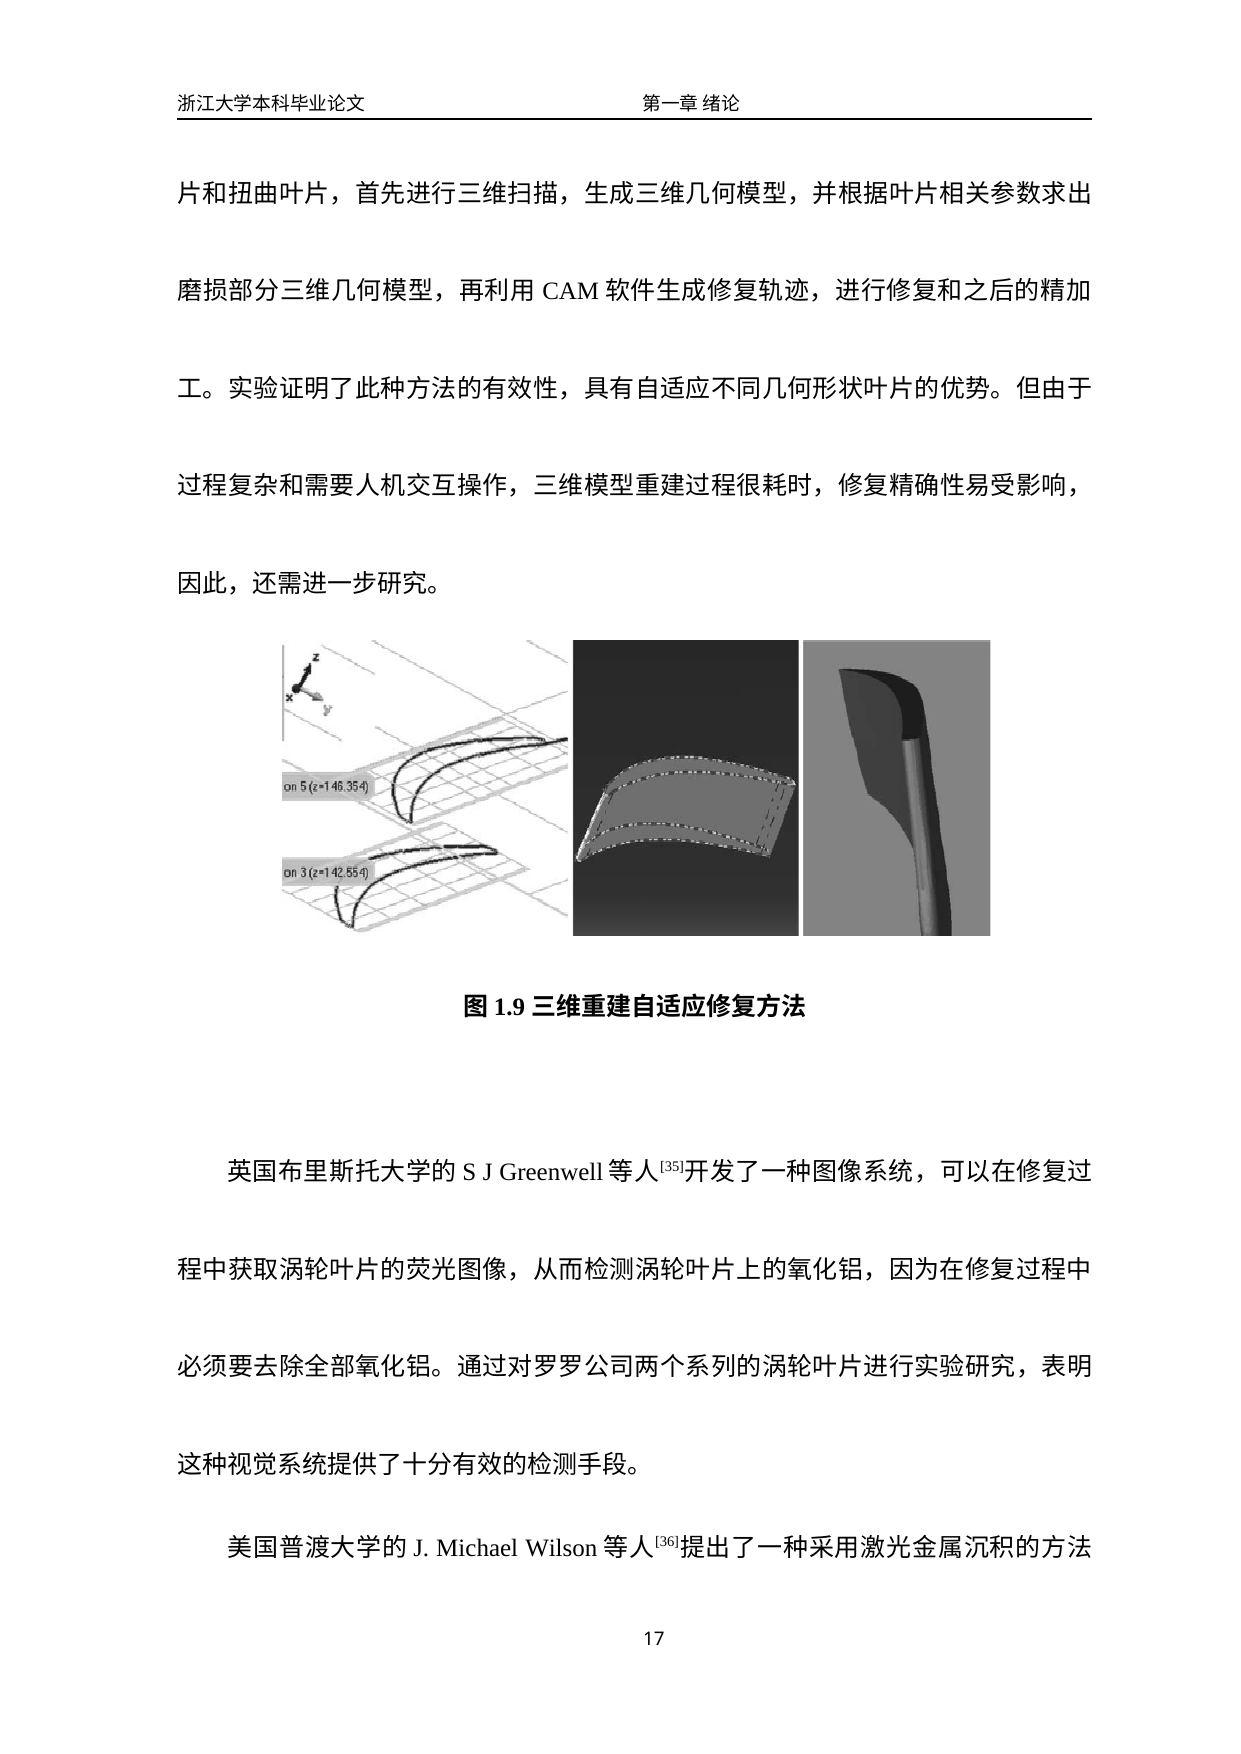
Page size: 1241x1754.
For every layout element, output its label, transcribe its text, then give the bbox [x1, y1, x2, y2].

text 图1.9 三维重建自适应修复方法 [177, 972, 1092, 1037]
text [177, 1513, 1092, 1578]
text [177, 159, 1092, 614]
picture [279, 631, 991, 939]
text 英国布里斯托大学的S J Greenwell等人[35]开发了一种图像系统，可以在修复过程中获取涡轮叶片的荧光图像，从而检测涡轮叶片上的氧化铝，因为在修复过程中必须要去除全部氧化铝。通过对罗罗公司两个系列的涡轮叶片进行实验研究，表明这种视觉系统提供了十分有效的检测手段。 [177, 1137, 1092, 1495]
